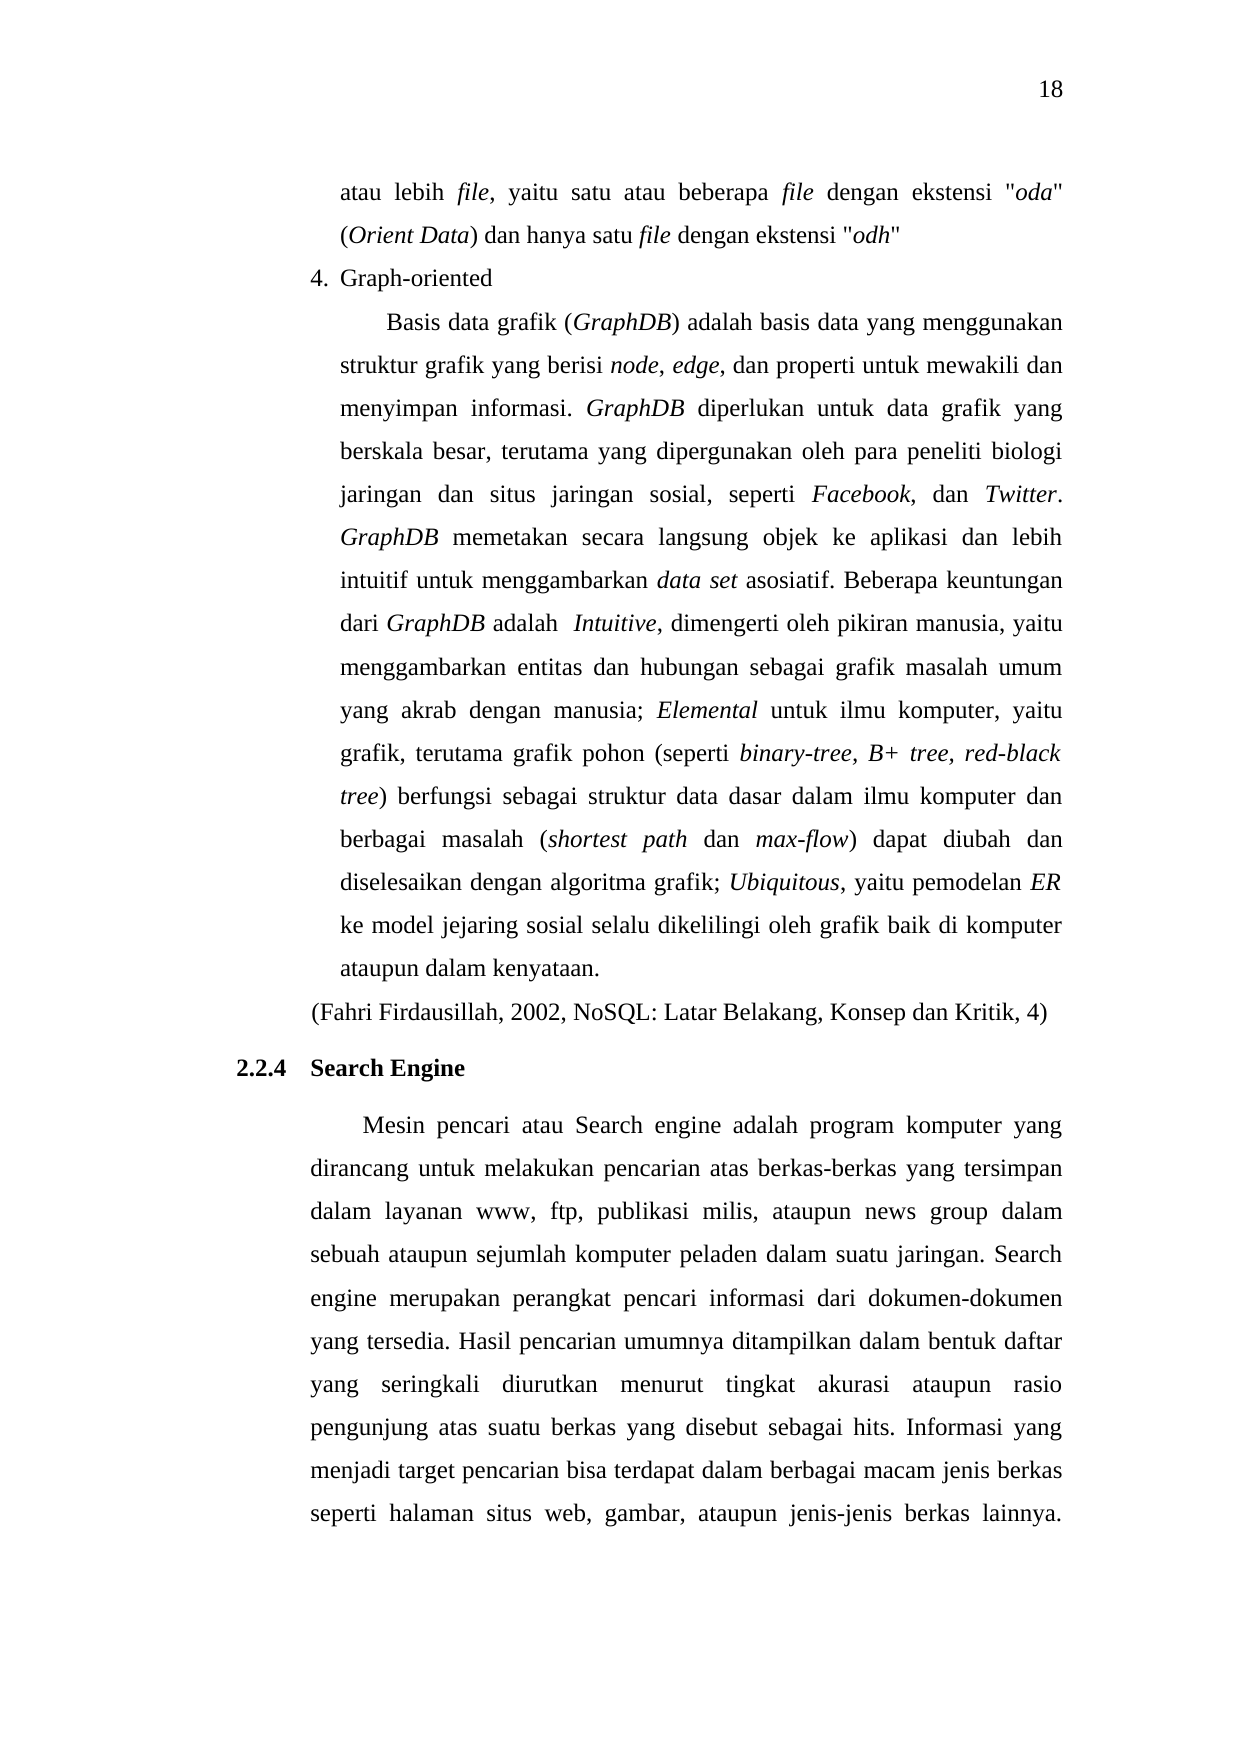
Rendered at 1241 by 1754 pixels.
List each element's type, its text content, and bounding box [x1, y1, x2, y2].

list (Fahri Firdausillah, 2002, NoSQL: Latar Belakang, Konsep dan Kritik, 4) [311, 997, 1063, 1025]
subtitle Search Engine [236, 1053, 1063, 1081]
list Basis data grafik (GraphDB) adalah basis data yang menggunakan struktur grafik yang berisi node, edge, dan properti untuk mewakili dan menyimpan informasi. GraphDB diperlukan untuk data grafik yang berskala besar, terutama yang dipergunakan oleh para peneliti biologi jaringan dan situs jaringan sosial, seperti Facebook, dan Twitter. GraphDB memetakan secara langsung objek ke aplikasi dan lebih intuitif untuk menggambarkan data set asosiatif. Beberapa keuntungan dari GraphDB adalah Intuitive, dimengerti oleh pikiran manusia, yaitu menggambarkan entitas dan hubungan sebagai grafik masalah umum yang akrab dengan manusia; Elemental untuk ilmu komputer, yaitu grafik, terutama grafik pohon (seperti binary-tree, B+ tree, red-black tree) berfungsi sebagai struktur data dasar dalam ilmu komputer dan berbagai masalah (shortest path dan max-flow) dapat diubah dan diselesaikan dengan algoritma grafik; Ubiquitous, yaitu pemodelan ER ke model jejaring sosial selalu dikelilingi oleh grafik baik di komputer ataupun dalam kenyataan. [340, 307, 1063, 982]
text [310, 1110, 1063, 1527]
list Graph-oriented [310, 263, 1063, 292]
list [340, 177, 1063, 249]
